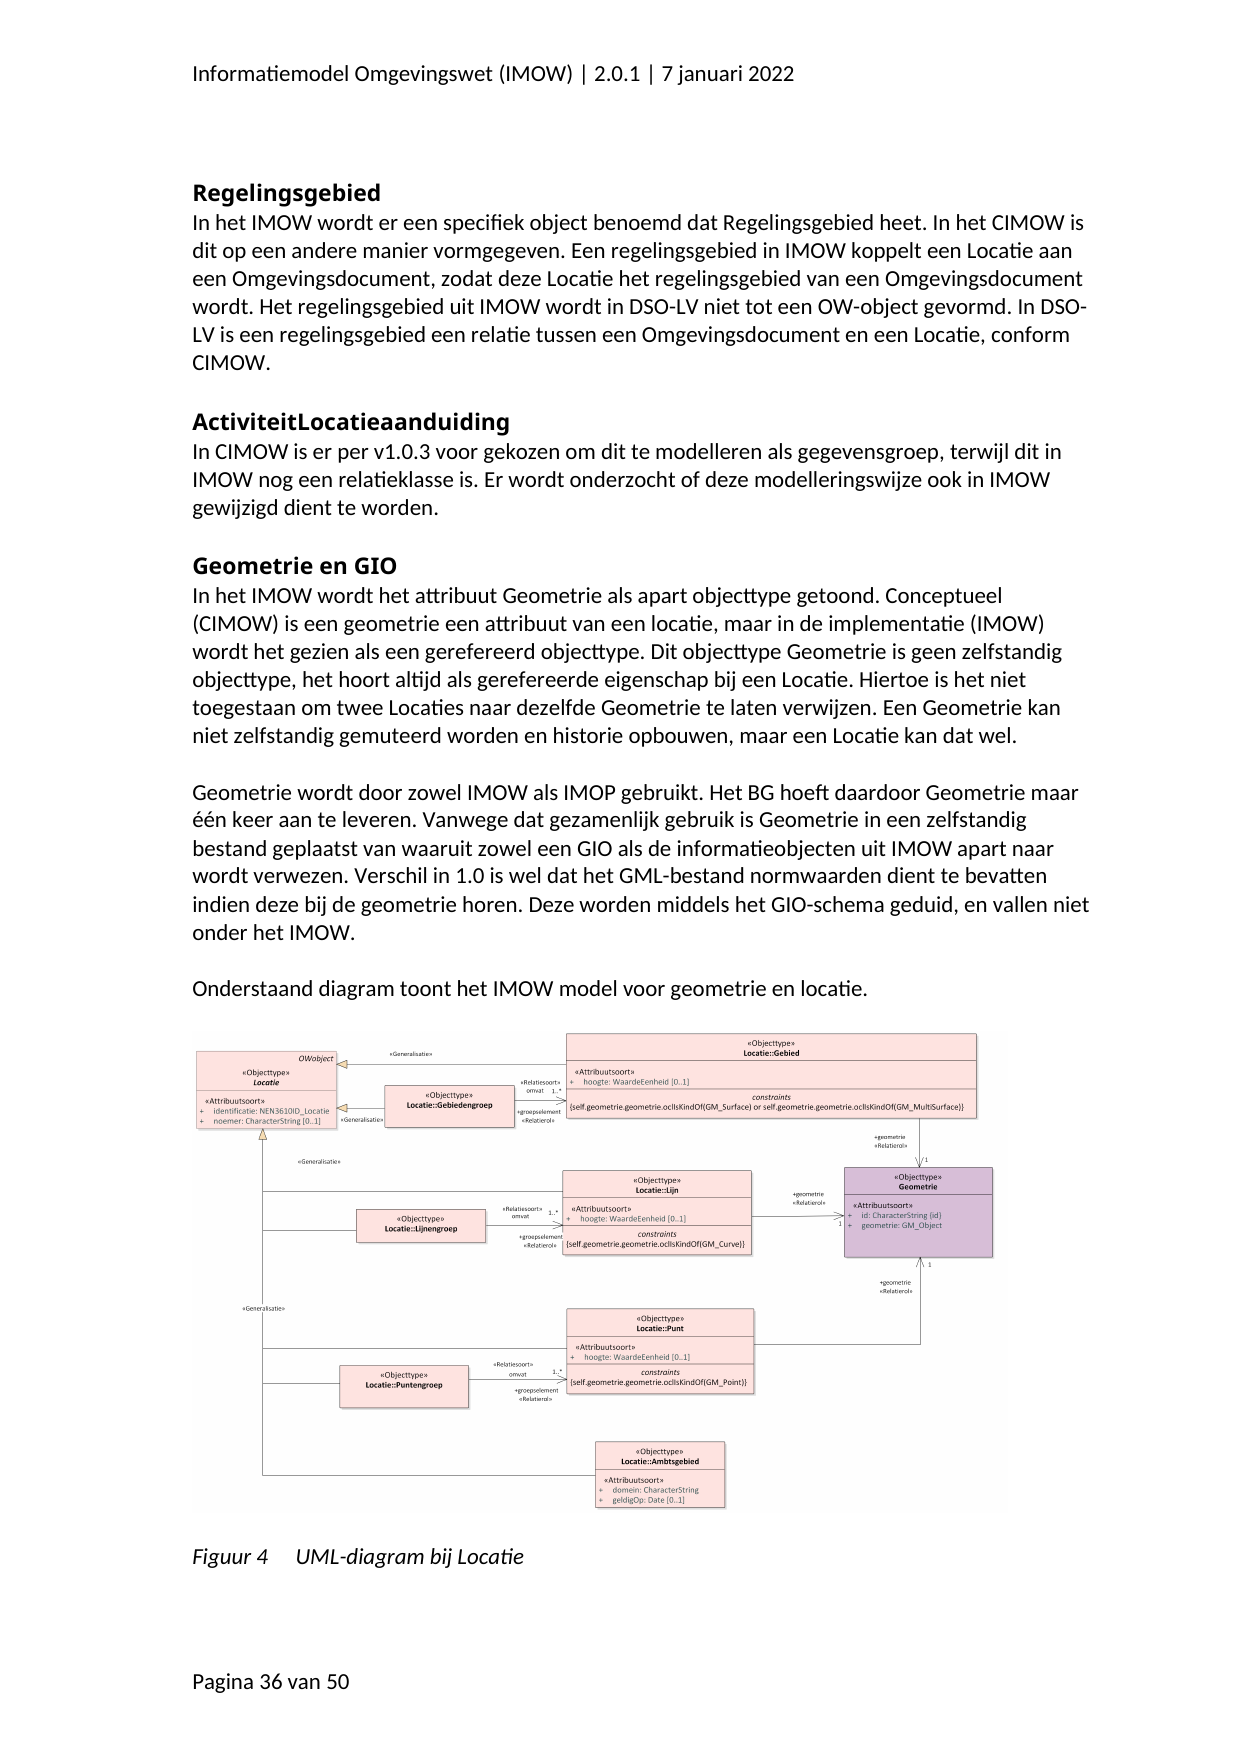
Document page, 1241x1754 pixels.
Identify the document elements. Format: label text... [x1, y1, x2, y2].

text In het IMOW wordt er een specifiek object benoemd dat Regelingsgebied heet. In het CIMOW is dit op een andere manier vormgegeven. Een regelingsgebied in IMOW koppelt een Locatie aan een Omgevingsdocument, zodat deze Locatie het regelingsgebied van een Omgevingsdocument wordt. Het regelingsgebied uit IMOW wordt in DSO-LV niet tot een OW-object gevormd. In DSO-LV is een regelingsgebied een relatie tussen een Omgevingsdocument en een Locatie, conform CIMOW. [192, 208, 1092, 377]
text In het IMOW wordt het attribuut Geometrie als apart objecttype getoond. Conceptueel (CIMOW) is een geometrie een attribuut van een locatie, maar in de implementatie (IMOW) wordt het gezien als een gerefereerd objecttype. Dit objecttype Geometrie is geen zelfstandig objecttype, het hoort altijd als gerefereerde eigenschap bij een Locatie. Hiertoe is het niet toegestaan om twee Locaties naar dezelfde Geometrie te laten verwijzen. Een Geometrie kan niet zelfstandig gemuteerd worden en historie opbouwen, maar een Locatie kan dat wel. [192, 581, 1092, 749]
text UML-diagram bij Locatie [192, 1542, 1092, 1570]
text Onderstaand diagram toont het IMOW model voor geometrie en locatie. [192, 974, 1092, 1002]
text Geometrie wordt door zowel IMOW als IMOP gebruikt. Het BG hoeft daardoor Geometrie maar één keer aan te leveren. Vanwege dat gezamenlijk gebruik is Geometrie in een zelfstandig bestand geplaatst van waaruit zowel een GIO als de informatieobjecten uit IMOW apart naar wordt verwezen. Verschil in 1.0 is wel dat het GML-bestand normwaarden dient te bevatten indien deze bij de geometrie horen. Deze worden middels het GIO-schema geduid, en vallen niet onder het IMOW. [192, 778, 1092, 946]
subtitle ActiviteitLocatieaanduiding [192, 406, 1092, 437]
text In CIMOW is er per v1.0.3 voor gekozen om dit te modelleren als gegevensgroep, terwijl dit in IMOW nog een relatieklasse is. Er wordt onderzocht of deze modelleringswijze ook in IMOW gewijzigd dient te worden. [192, 437, 1092, 521]
picture [192, 1031, 1008, 1513]
subtitle Regelingsgebied [192, 177, 1092, 208]
subtitle Geometrie en GIO [192, 550, 1092, 581]
